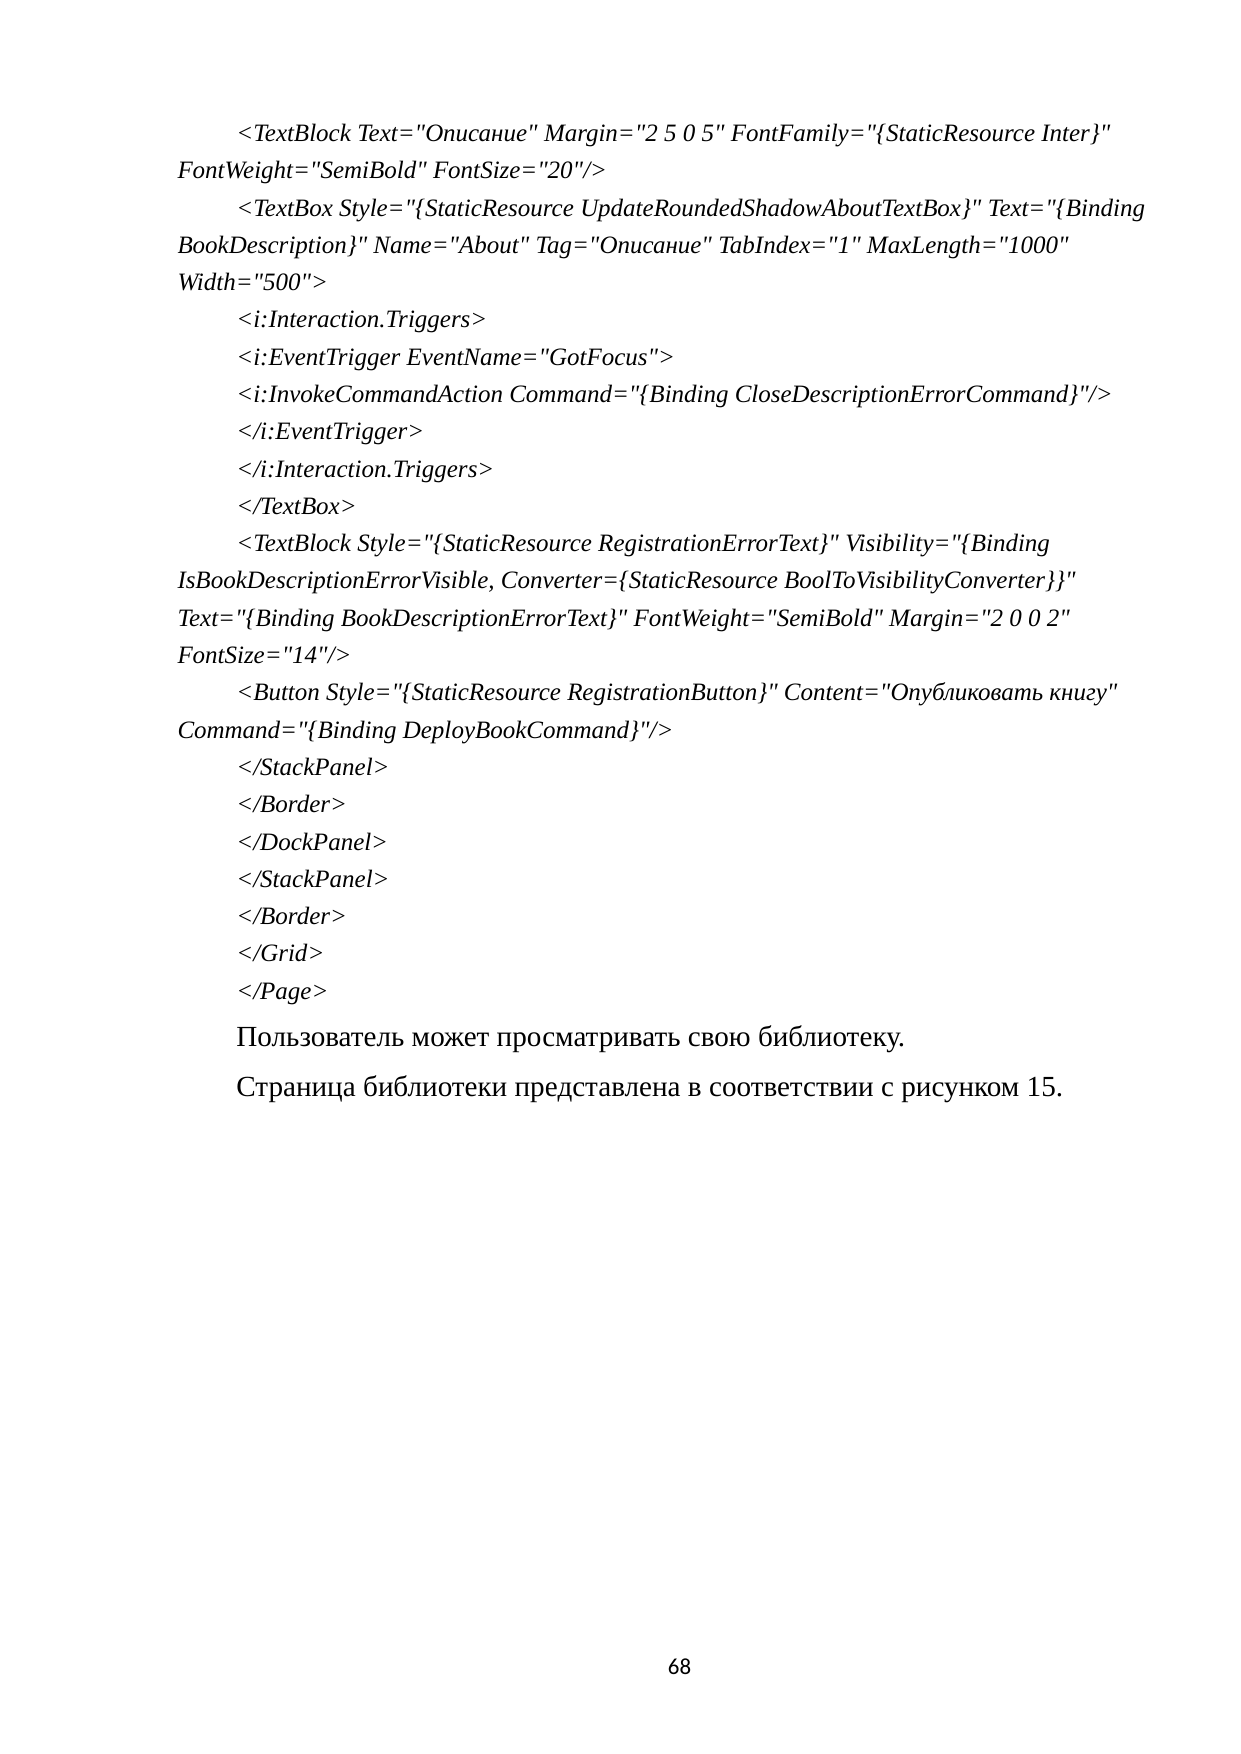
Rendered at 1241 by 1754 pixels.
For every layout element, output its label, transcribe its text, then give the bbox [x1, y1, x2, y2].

text <TextBlock Style="{StaticResource RegistrationErrorText}" Visibility="{Binding IsBookDescriptionErrorVisible, Converter={StaticResource BoolToVisibilityConverter}}" Text="{Binding BookDescriptionErrorText}" FontWeight="SemiBold" Margin="2 0 0 2" FontSize="14"/> [177, 528, 1181, 669]
text <TextBox Style="{StaticResource UpdateRoundedShadowAboutTextBox}" Text="{Binding BookDescription}" Name="About" Tag="Описание" TabIndex="1" MaxLength="1000" Width="500"> [177, 193, 1181, 296]
text </StackPanel> [177, 752, 1181, 781]
text </i:EventTrigger> [177, 416, 1181, 445]
text <TextBlock Text="Описание" Margin="2 5 0 5" FontFamily="{StaticResource Inter}" FontWeight="SemiBold" FontSize="20"/> [177, 118, 1181, 184]
text <i:Interaction.Triggers> [177, 304, 1181, 333]
text Страница библиотеки представлена в соответствии с рисунком 15. [177, 1069, 1181, 1103]
text </DockPanel> [177, 827, 1181, 855]
text <i:EventTrigger EventName="GotFocus"> [177, 342, 1181, 371]
text </Border> [177, 901, 1181, 930]
text <i:InvokeCommandAction Command="{Binding CloseDescriptionErrorCommand}"/> [177, 379, 1181, 408]
text Пользователь может просматривать свою библиотеку. [177, 1019, 1181, 1052]
text </Grid> [177, 938, 1181, 967]
text </i:Interaction.Triggers> [177, 454, 1181, 482]
text </Page> [177, 976, 1181, 1004]
text </Border> [177, 789, 1181, 818]
text </StackPanel> [177, 864, 1181, 893]
text </TextBox> [177, 491, 1181, 520]
text <Button Style="{StaticResource RegistrationButton}" Content="Опубликовать книгу" Command="{Binding DeployBookCommand}"/> [177, 677, 1181, 743]
